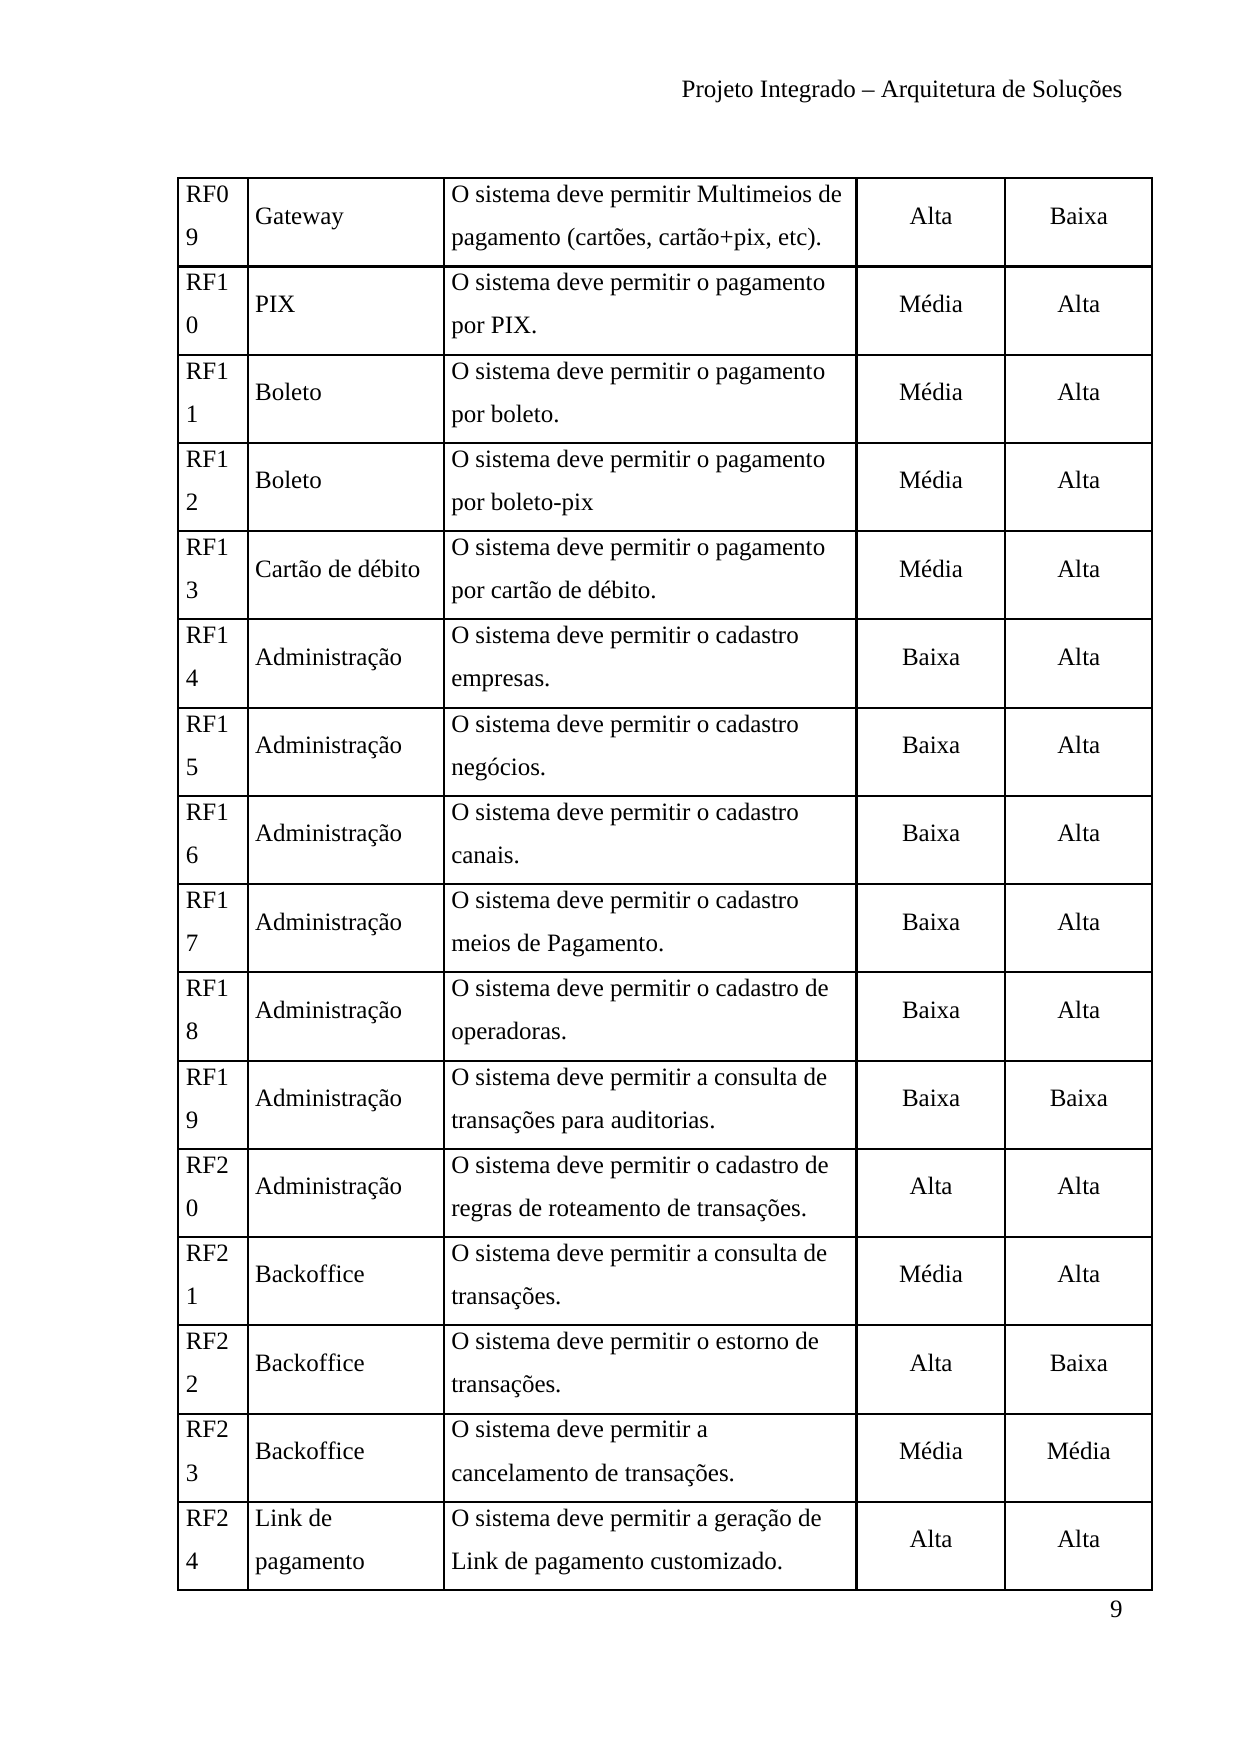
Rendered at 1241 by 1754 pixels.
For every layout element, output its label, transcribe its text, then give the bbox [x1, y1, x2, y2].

table_cell Boleto [249, 444, 443, 530]
table_cell Administração [249, 885, 443, 971]
table_cell O sistema deve permitir o cadastro empresas. [445, 620, 855, 707]
table_cell O sistema deve permitir a consulta de transações. [445, 1238, 855, 1324]
table_cell Alta [1006, 268, 1151, 354]
table_cell RF09 [179, 179, 247, 265]
table_cell Média [1006, 1415, 1151, 1501]
table_cell RF16 [179, 797, 247, 883]
table_cell Backoffice [249, 1415, 443, 1501]
table_cell Alta [1006, 532, 1151, 618]
table_cell Link de pagamento [249, 1503, 443, 1589]
table_cell PIX [249, 268, 443, 354]
table_cell Alta [1006, 885, 1151, 971]
table_cell Média [858, 1415, 1004, 1501]
table_cell RF15 [179, 709, 247, 795]
table_cell Média [858, 532, 1004, 618]
table_cell Baixa [1006, 1062, 1151, 1148]
table_cell Média [858, 268, 1004, 354]
table_cell RF22 [179, 1326, 247, 1412]
table_cell RF21 [179, 1238, 247, 1324]
table_cell Baixa [1006, 179, 1151, 265]
table_cell Alta [1006, 973, 1151, 1059]
table_cell RF10 [179, 268, 247, 354]
table_cell Baixa [858, 797, 1004, 883]
table_cell Backoffice [249, 1238, 443, 1324]
table_cell Baixa [858, 620, 1004, 707]
table_cell Alta [1006, 1503, 1151, 1589]
table_cell Administração [249, 1062, 443, 1148]
table_cell Baixa [858, 973, 1004, 1059]
table_cell O sistema deve permitir a consulta de transações para auditorias. [445, 1062, 855, 1148]
table_cell RF12 [179, 444, 247, 530]
table_cell RF14 [179, 620, 247, 707]
table_cell Alta [1006, 797, 1151, 883]
table_cell RF18 [179, 973, 247, 1059]
table_cell O sistema deve permitir a geração de Link de pagamento customizado. [445, 1503, 855, 1589]
table_cell O sistema deve permitir o cadastro de regras de roteamento de transações. [445, 1150, 855, 1236]
table_cell RF24 [179, 1503, 247, 1589]
table_cell Alta [858, 179, 1004, 265]
table_cell Gateway [249, 179, 443, 265]
table_cell O sistema deve permitir Multimeios de pagamento (cartões, cartão+pix, etc). [445, 179, 855, 265]
table_cell Baixa [858, 1062, 1004, 1148]
table_cell O sistema deve permitir o cadastro canais. [445, 797, 855, 883]
table_cell Administração [249, 1150, 443, 1236]
table_cell Alta [1006, 1238, 1151, 1324]
table_cell O sistema deve permitir o pagamento por boleto-pix [445, 444, 855, 530]
table_cell RF23 [179, 1415, 247, 1501]
table_cell O sistema deve permitir a cancelamento de transações. [445, 1415, 855, 1501]
table_cell O sistema deve permitir o pagamento por PIX. [445, 268, 855, 354]
table_cell Média [858, 356, 1004, 442]
table_cell Alta [858, 1150, 1004, 1236]
table_cell Média [858, 1238, 1004, 1324]
table_cell RF19 [179, 1062, 247, 1148]
table_cell Administração [249, 709, 443, 795]
table_cell Baixa [858, 709, 1004, 795]
table_cell RF13 [179, 532, 247, 618]
table_cell RF17 [179, 885, 247, 971]
table_cell Alta [1006, 709, 1151, 795]
table_cell O sistema deve permitir o cadastro de operadoras. [445, 973, 855, 1059]
table_cell Cartão de débito [249, 532, 443, 618]
table_cell O sistema deve permitir o pagamento por boleto. [445, 356, 855, 442]
table_cell O sistema deve permitir o cadastro negócios. [445, 709, 855, 795]
table_cell Alta [1006, 444, 1151, 530]
table_cell Baixa [858, 885, 1004, 971]
table_cell Média [858, 444, 1004, 530]
table_cell Baixa [1006, 1326, 1151, 1412]
table_cell Backoffice [249, 1326, 443, 1412]
table_cell Boleto [249, 356, 443, 442]
table_cell O sistema deve permitir o estorno de transações. [445, 1326, 855, 1412]
table_cell O sistema deve permitir o pagamento por cartão de débito. [445, 532, 855, 618]
table_cell Administração [249, 620, 443, 707]
table_cell O sistema deve permitir o cadastro meios de Pagamento. [445, 885, 855, 971]
table_cell Administração [249, 797, 443, 883]
table_cell RF20 [179, 1150, 247, 1236]
table_cell RF11 [179, 356, 247, 442]
table_cell Alta [858, 1326, 1004, 1412]
table_cell Alta [858, 1503, 1004, 1589]
table_cell Alta [1006, 620, 1151, 707]
table_cell Alta [1006, 1150, 1151, 1236]
table_cell Administração [249, 973, 443, 1059]
table_cell Alta [1006, 356, 1151, 442]
